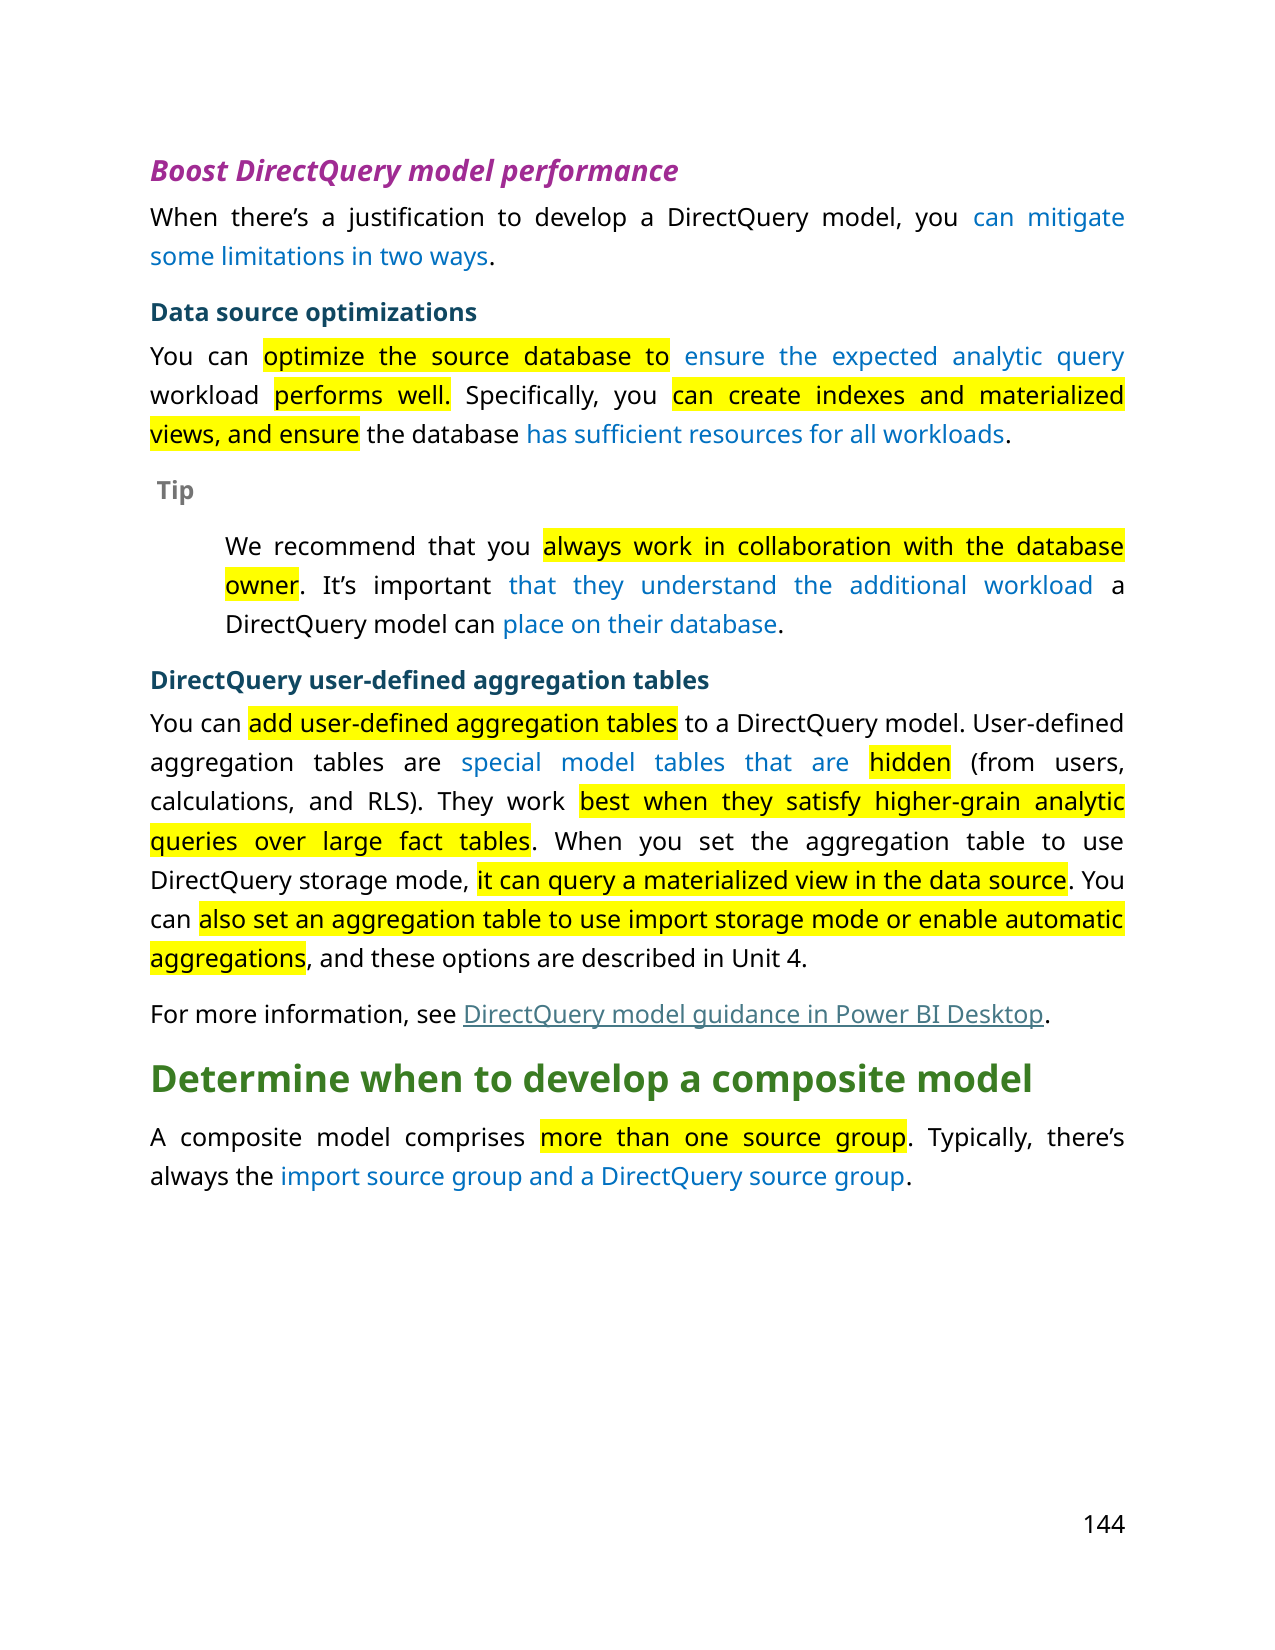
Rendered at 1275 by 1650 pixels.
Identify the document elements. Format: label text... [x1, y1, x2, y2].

text A composite model comprises more than one source group. Typically, there’s always the import source group and a DirectQuery source group. [150, 1119, 1125, 1192]
subtitle DirectQuery user-defined aggregation tables [150, 662, 1125, 696]
subtitle Boost DirectQuery model performance [150, 150, 1125, 190]
text We recommend that you always work in collaboration with the database owner. It’s important that they understand the additional workload a DirectQuery model can place on their database. [225, 528, 1125, 641]
text For more information, see DirectQuery model guidance in Power BI Desktop. [150, 996, 1125, 1031]
text You can add user-defined aggregation tables to a DirectQuery model. User-defined aggregation tables are special model tables that are hidden (from users, calculations, and RLS). They work best when they satisfy higher-grain analytic queries over large fact tables. When you set the aggregation table to use DirectQuery storage mode, it can query a materialized view in the data source. You can also set an aggregation table to use import storage mode or enable automatic aggregations, and these options are described in Unit 4. [150, 706, 1125, 975]
text When there’s a justification to develop a DirectQuery model, you can mitigate some limitations in two ways. [150, 200, 1125, 273]
text Tip [150, 472, 1125, 506]
subtitle Data source optimizations [150, 295, 1125, 329]
text You can optimize the source database to ensure the expected analytic query workload performs well. Specifically, you can create indexes and materialized views, and ensure the database has sufficient resources for all workloads. [150, 338, 1125, 451]
subtitle Determine when to develop a composite model [150, 1052, 1125, 1103]
